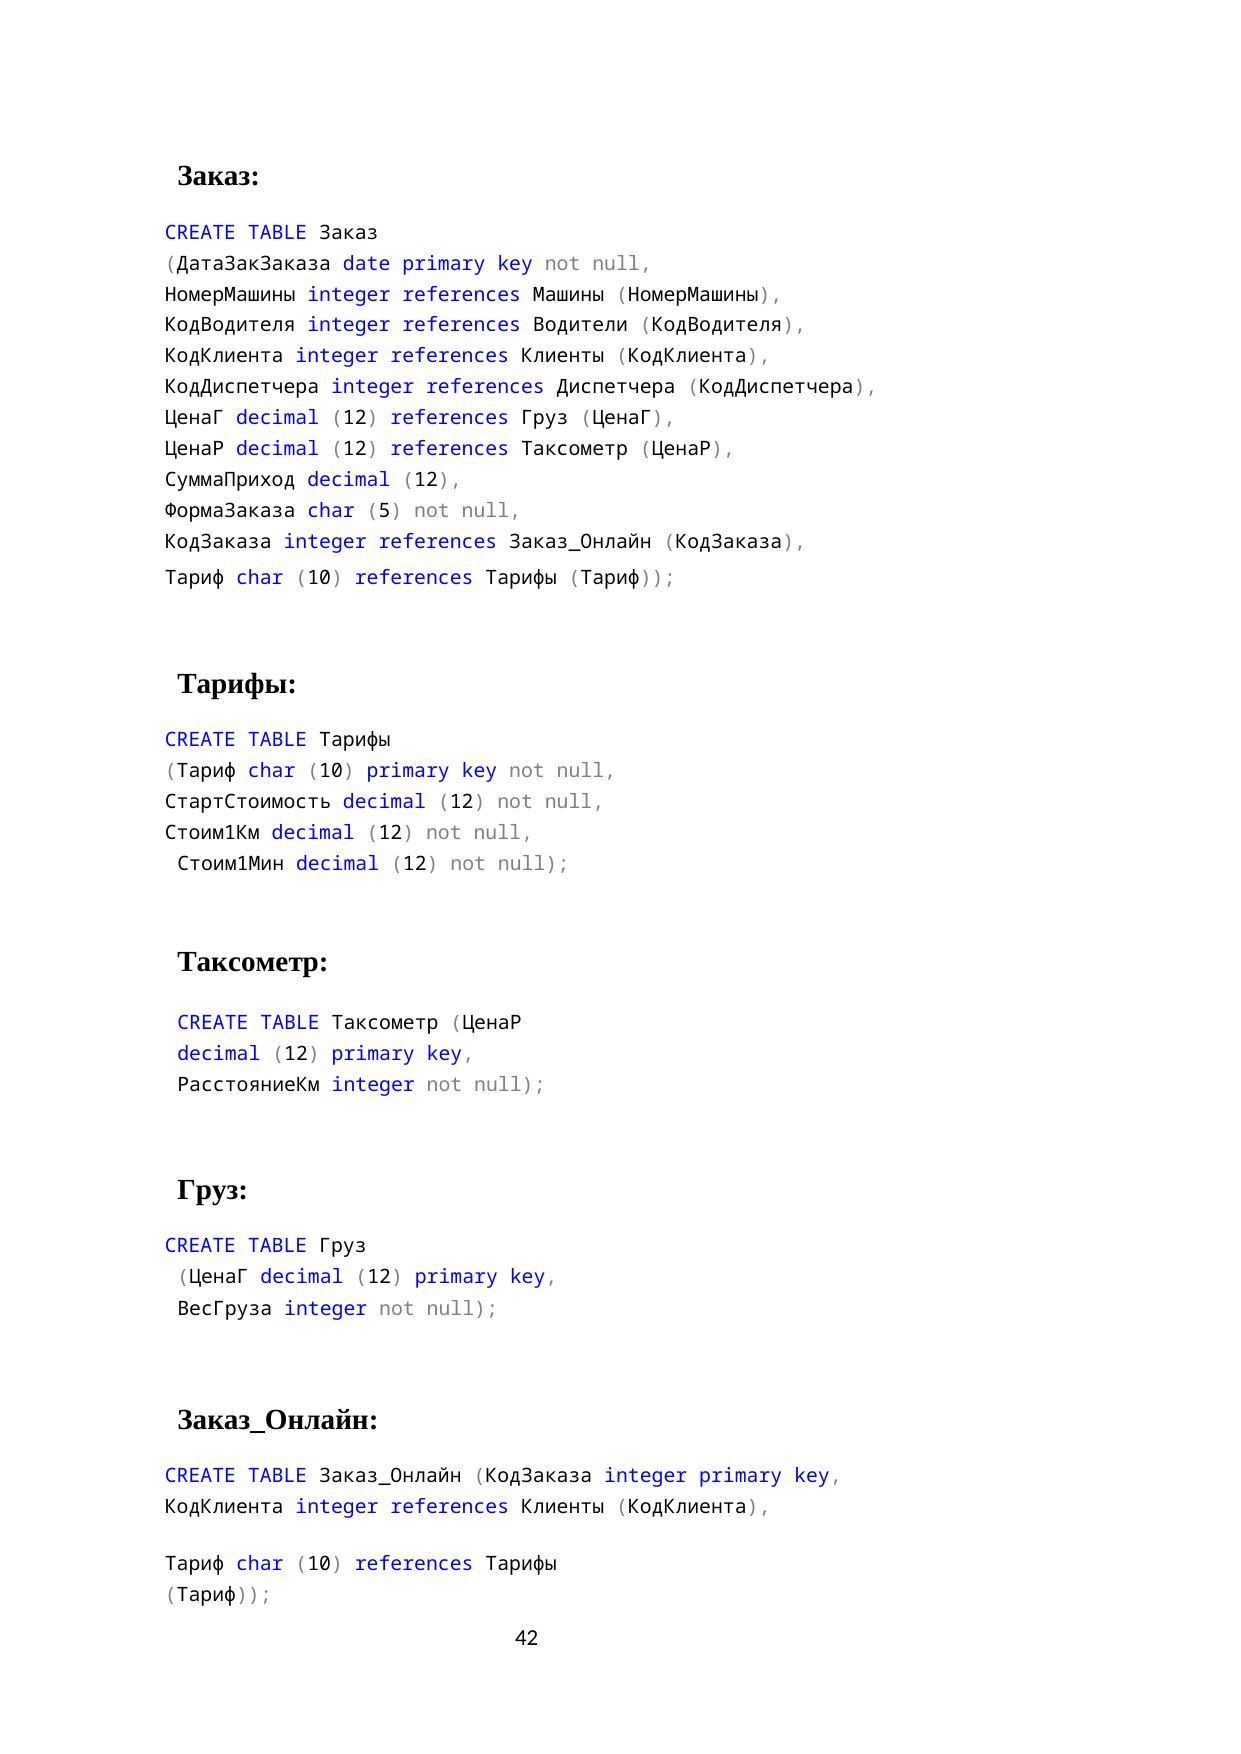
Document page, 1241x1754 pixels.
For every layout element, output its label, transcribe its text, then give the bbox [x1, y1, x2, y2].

text КодКлиента integer references Клиенты (КодКлиента), [164, 1493, 1165, 1520]
text КодЗаказа integer references Заказ_Онлайн (КодЗаказа), [164, 527, 1165, 554]
text Тариф char (10) references Тарифы (Тариф)); [164, 558, 1165, 591]
text CREATE TABLE Таксометр (ЦенаР decimal (12) primary key, РасстояниеКм integer not null); [177, 1008, 579, 1097]
text Стоим1Км decimal (12) not null, [164, 818, 1165, 845]
text ЦенаГ decimal (12) references Груз (ЦенаГ), [164, 403, 1165, 431]
text (ДатаЗакЗаказа date primary key not null, [164, 249, 1165, 276]
text Груз: [177, 1172, 1165, 1206]
text (ЦенаГ decimal (12) primary key, ВесГруза integer not null); [177, 1263, 580, 1321]
text CREATE TABLE Заказ [164, 218, 1165, 245]
text КодДиспетчера integer references Диспетчера (КодДиспетчера), [164, 373, 1165, 399]
text Тарифы: [177, 666, 1165, 699]
text КодКлиента integer references Клиенты (КодКлиента), [164, 342, 1165, 369]
text СуммаПриход decimal (12), [164, 465, 1165, 492]
text CREATE TABLE Заказ_Онлайн (КодЗаказа integer primary key, [164, 1462, 1165, 1489]
text Заказ: [177, 158, 1165, 192]
text НомерМашины integer references Машины (НомерМашины), [164, 280, 1165, 307]
text КодВодителя integer references Водители (КодВодителя), [164, 311, 1165, 338]
text ФормаЗаказа char (5) not null, [164, 496, 1165, 523]
text СтартСтоимость decimal (12) not null, [164, 787, 1165, 814]
text ЦенаР decimal (12) references Таксометр (ЦенаР), [164, 434, 1165, 461]
text Таксометр: [177, 944, 1165, 978]
text CREATE TABLE Груз [164, 1231, 1165, 1258]
text CREATE TABLE Тарифы [164, 725, 1165, 752]
text Тариф char (10) references Тарифы (Тариф)); [164, 1549, 577, 1607]
text (Тариф char (10) primary key not null, [164, 756, 1165, 783]
text Заказ_Онлайн: [177, 1402, 1165, 1436]
text Стоим1Мин decimal (12) not null); [177, 849, 665, 876]
